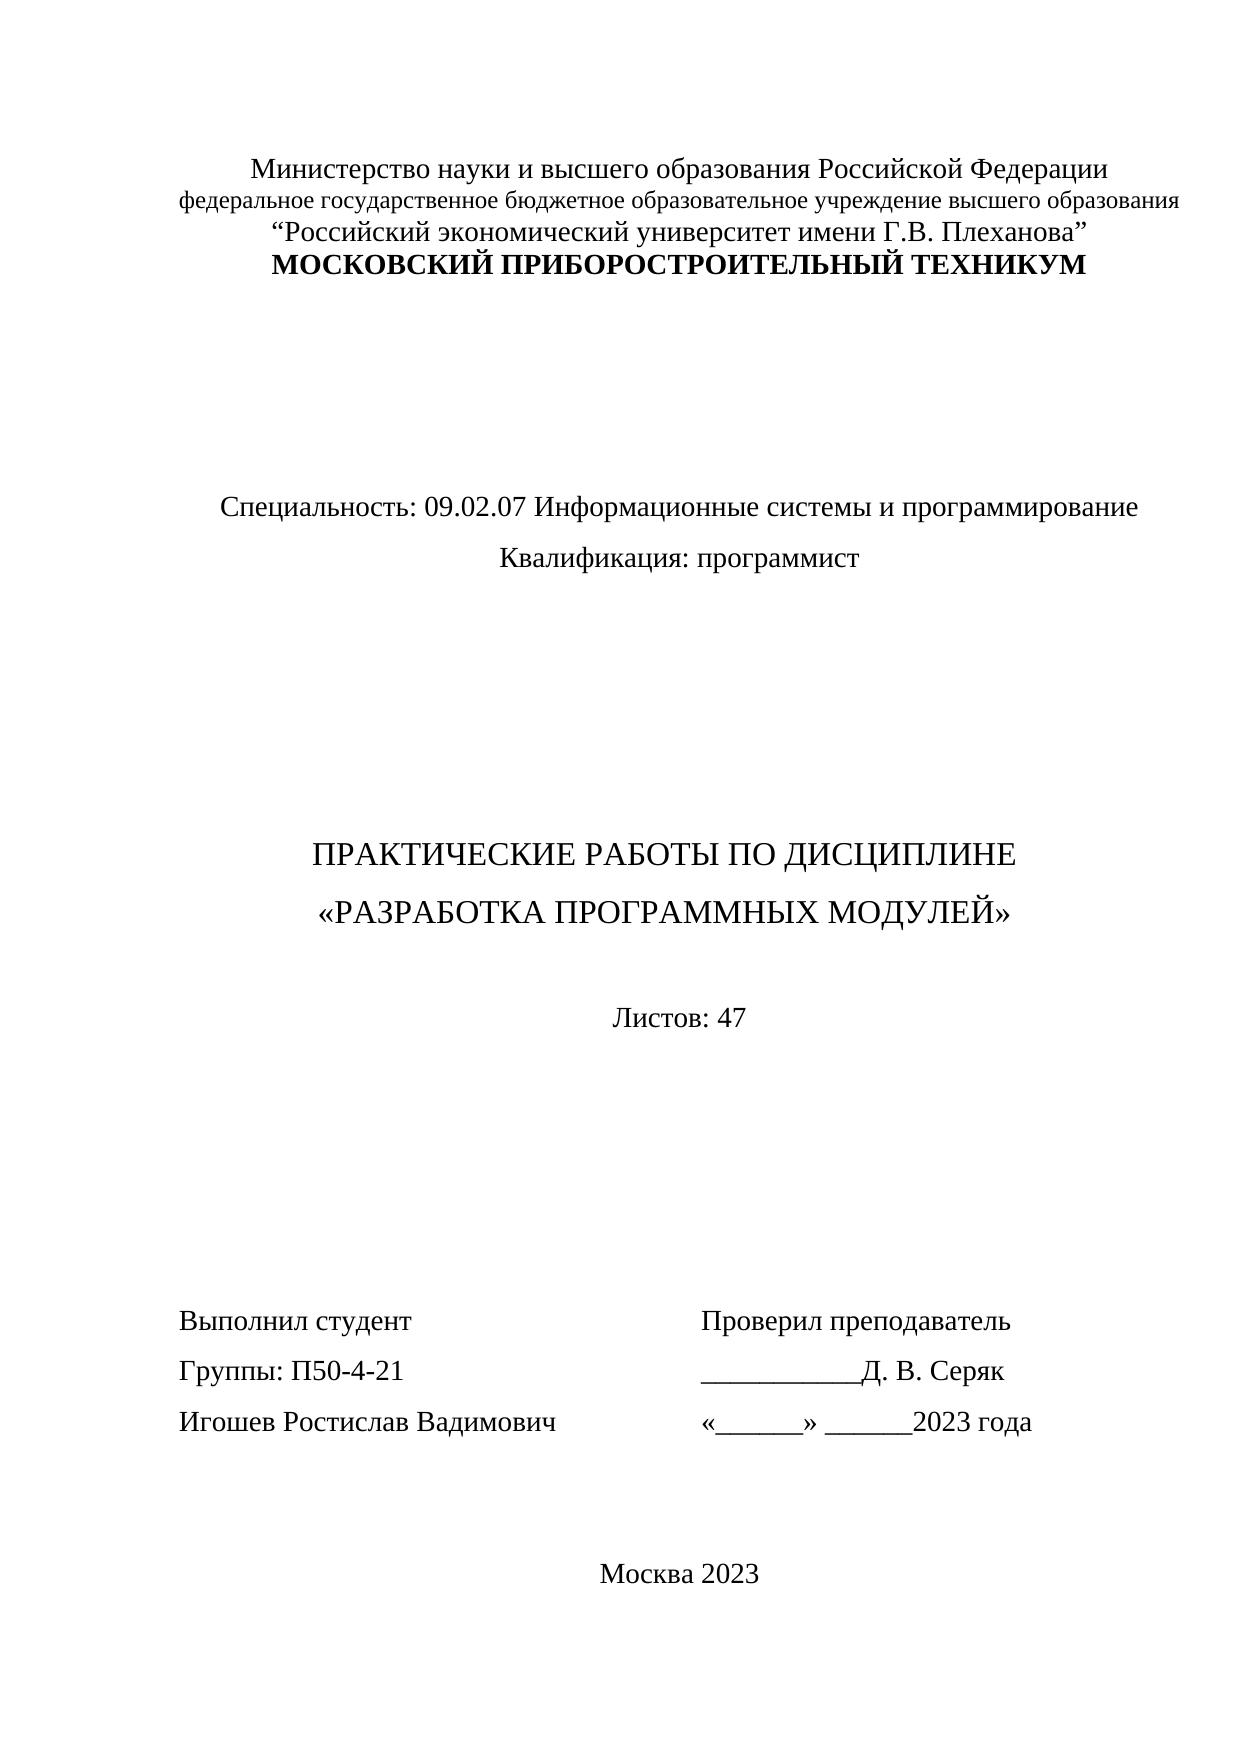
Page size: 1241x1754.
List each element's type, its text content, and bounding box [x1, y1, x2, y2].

text ПРАКТИЧЕСКИЕ РАБОТЫ ПО ДИСЦИПЛИНЕ [177, 834, 1152, 873]
text Листов: 10 [177, 1000, 1181, 1033]
text Москва 2023 [177, 1556, 1181, 1590]
text МОСКОВСКИЙ ПРИБОРОСТРОИТЕЛЬНЫЙ ТЕХНИКУМ [177, 247, 1181, 281]
text «РАЗРАБОТКА ПРОГРАММНЫХ МОДУЛЕЙ» [177, 892, 1152, 930]
table_header Выполнил студент Группы: П50-4-21 Игошев Ростислав Вадимович [177, 1302, 699, 1456]
text Специальность: 09.02.07 Информационные системы и программирование Квалификация: программист [177, 489, 1181, 624]
text “Российский экономический университет имени Г.В. Плеханова” [177, 214, 1181, 247]
text Министерство науки и высшего образования Российской Федерации [177, 152, 1181, 185]
table_header Проверил преподаватель ___________Д. В. Серяк «______» ______2023 года [699, 1302, 1086, 1456]
text федеральное государственное бюджетное образовательное учреждение высшего образования [177, 185, 1181, 214]
